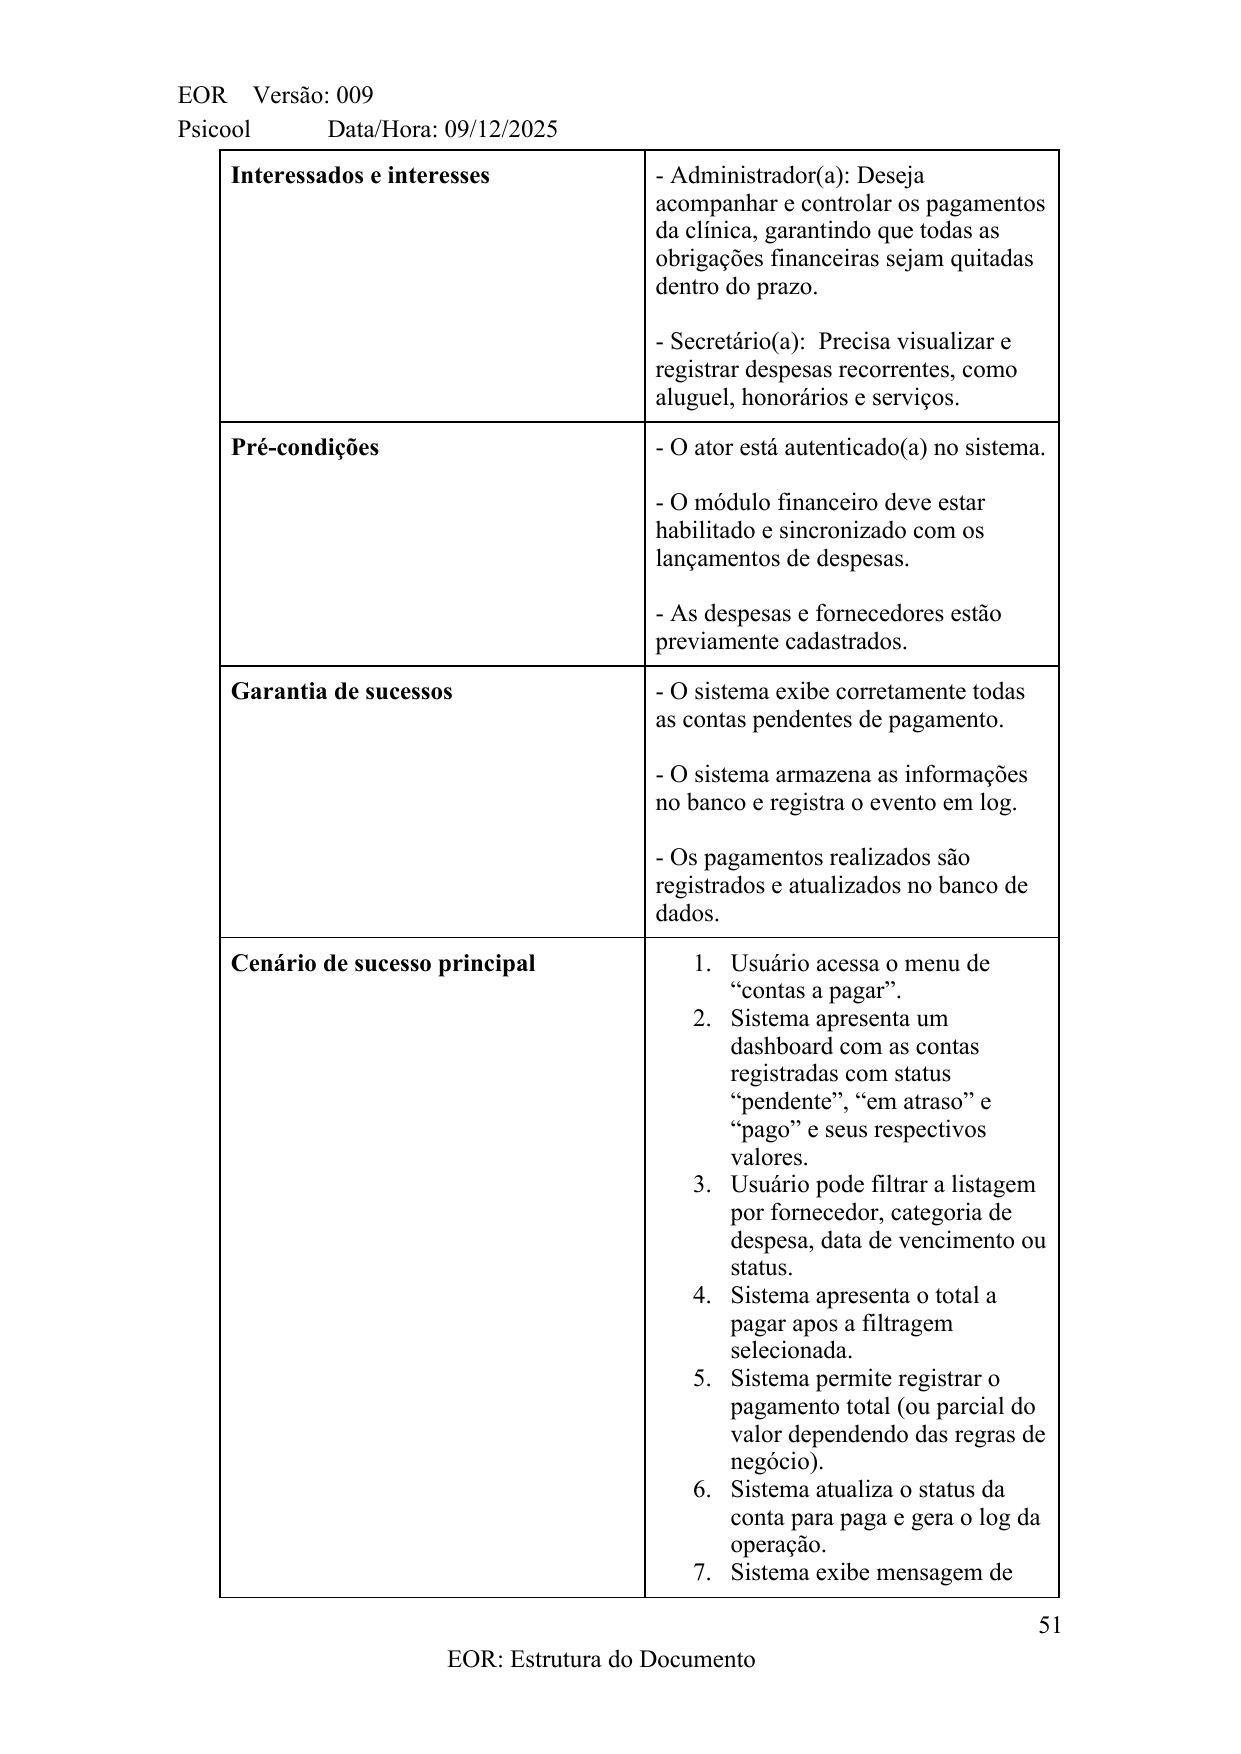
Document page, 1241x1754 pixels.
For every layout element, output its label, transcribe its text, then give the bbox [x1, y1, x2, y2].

table_cell - O sistema exibe corretamente todas as contas pendentes de pagamento. - O sistema armazena as informações no banco e registra o evento em log. - Os pagamentos realizados são registrados e atualizados no banco de dados. [646, 667, 1058, 937]
table_cell - O ator está autenticado(a) no sistema. - O módulo financeiro deve estar habilitado e sincronizado com os lançamentos de despesas. - As despesas e fornecedores estão previamente cadastrados. [646, 423, 1058, 665]
table_cell - Administrador(a): Deseja acompanhar e controlar os pagamentos da clínica, garantindo que todas as obrigações financeiras sejam quitadas dentro do prazo. - Secretário(a): Precisa visualizar e registrar despesas recorrentes, como aluguel, honorários e serviços. [646, 151, 1058, 421]
table_cell Garantia de sucessos [221, 667, 644, 937]
table_cell Interessados e interesses [221, 151, 644, 421]
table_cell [646, 938, 1058, 1596]
table_cell Pré-condições [221, 423, 644, 665]
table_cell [221, 938, 644, 1596]
